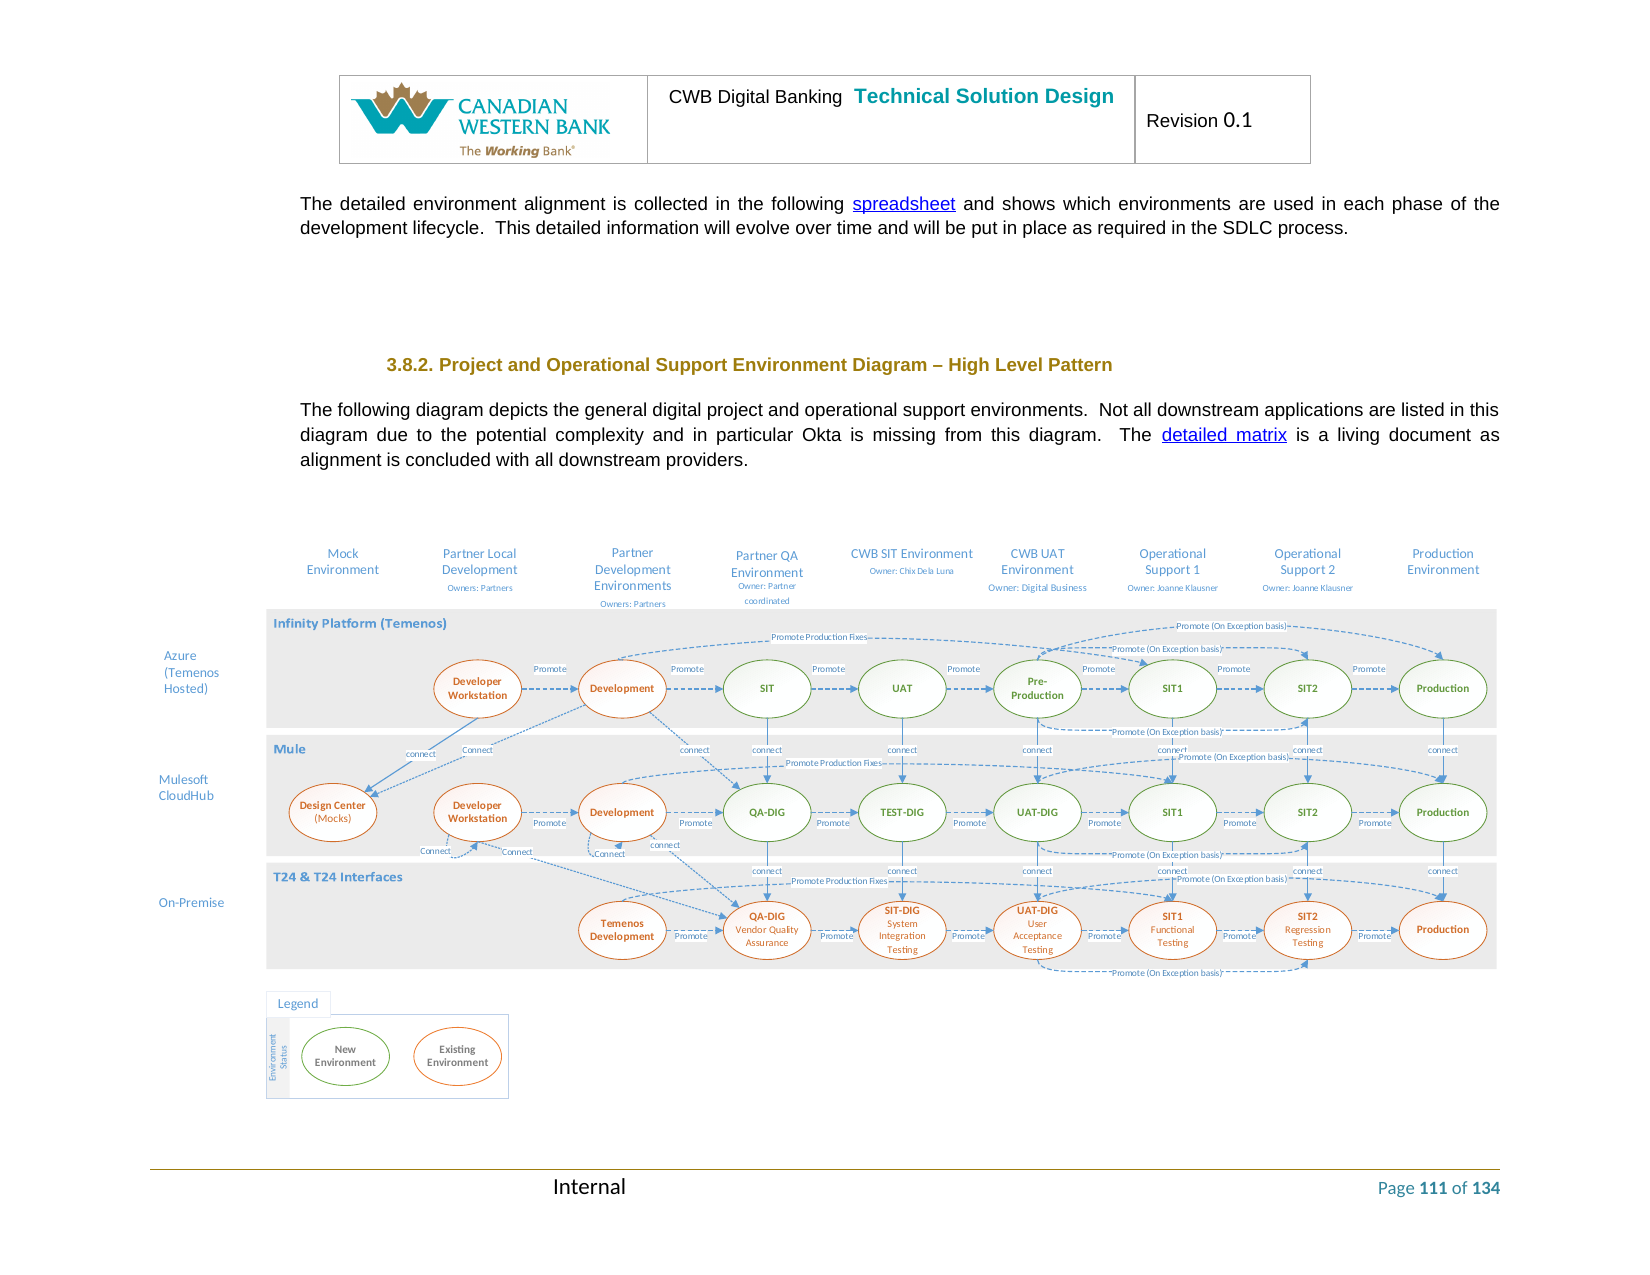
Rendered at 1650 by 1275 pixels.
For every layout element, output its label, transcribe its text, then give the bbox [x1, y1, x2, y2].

text The following diagram depicts the general digital project and operational support environments. Not all downstream applications are listed in this diagram due to the potential complexity and in particular Okta is missing from this diagram. The detailed matrix is a living document as alignment is concluded with all downstream providers. [300, 399, 1500, 470]
text The detailed environment alignment is collected in the following spreadsheet and shows which environments are used in each phase of the development lifecycle. This detailed information will evolve over time and will be put in place as required in the SDLC process. [300, 192, 1500, 239]
picture [351, 82, 611, 158]
subtitle Project and Operational Support Environment Diagram – High Level Pattern [386, 354, 1500, 376]
